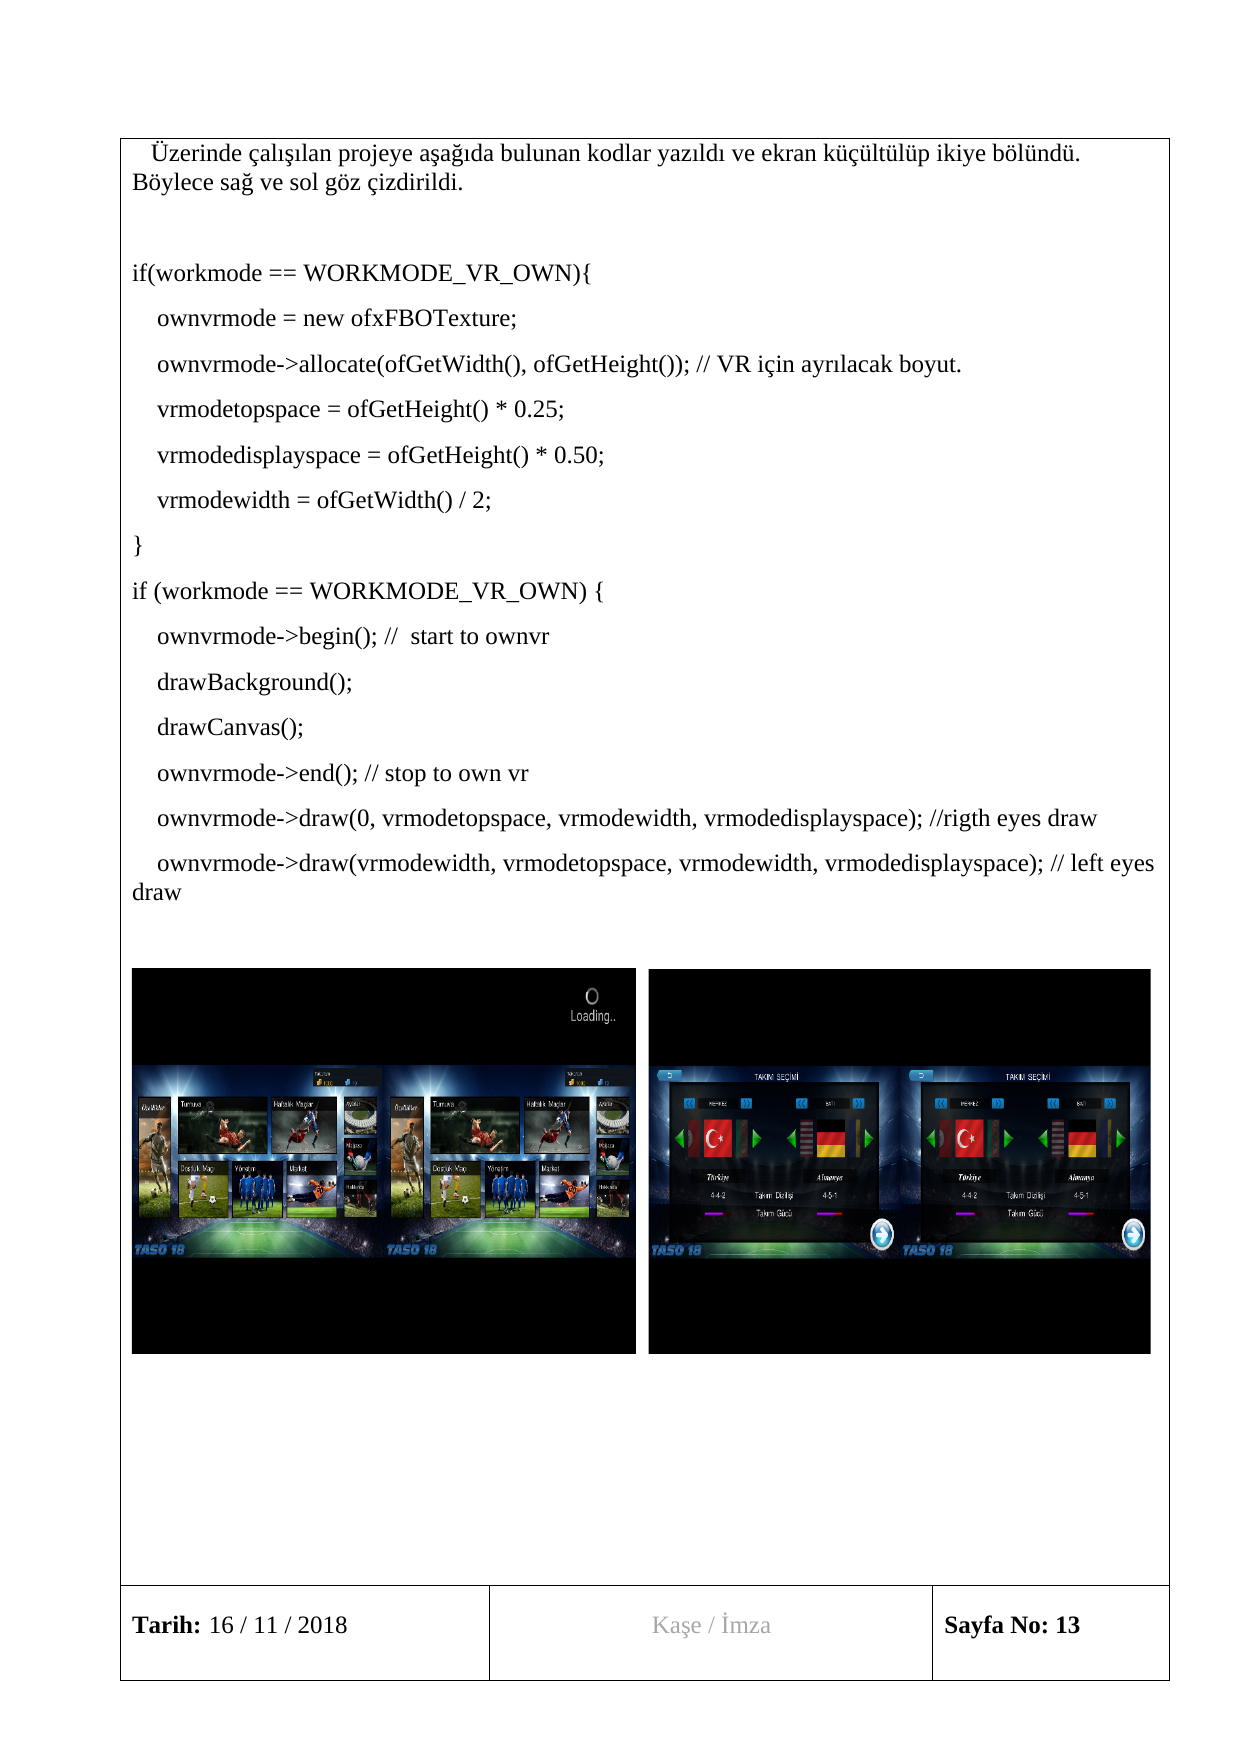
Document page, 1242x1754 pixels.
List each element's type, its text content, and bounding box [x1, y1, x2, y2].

table_cell Üzerinde çalışılan projeye aşağıda bulunan kodlar yazıldı ve ekran küçültülüp ikiye bölündü. Böylece sağ ve sol göz çizdirildi. if(workmode == WORKMODE_VR_OWN){ ownvrmode = new ofxFBOTexture; ownvrmode->allocate(ofGetWidth(), ofGetHeight()); // VR için ayrılacak boyut. vrmodetopspace = ofGetHeight() * 0.25; vrmodedisplayspace = ofGetHeight() * 0.50; vrmodewidth = ofGetWidth() / 2; } if (workmode == WORKMODE_VR_OWN) { ownvrmode->begin(); // start to ownvr drawBackground(); drawCanvas(); ownvrmode->end(); // stop to own vr ownvrmode->draw(0, vrmodetopspace, vrmodewidth, vrmodedisplayspace); //rigth eyes draw ownvrmode->draw(vrmodewidth, vrmodetopspace, vrmodewidth, vrmodedisplayspace); // left eyes draw [121, 139, 1169, 1585]
table_cell Tarih: 16 / 11 / 2018 [121, 1586, 489, 1680]
picture [648, 969, 1151, 1354]
table_cell Sayfa No: 13 [933, 1586, 1169, 1680]
picture [131, 968, 636, 1354]
table_cell Kaşe / İmza [490, 1586, 932, 1680]
